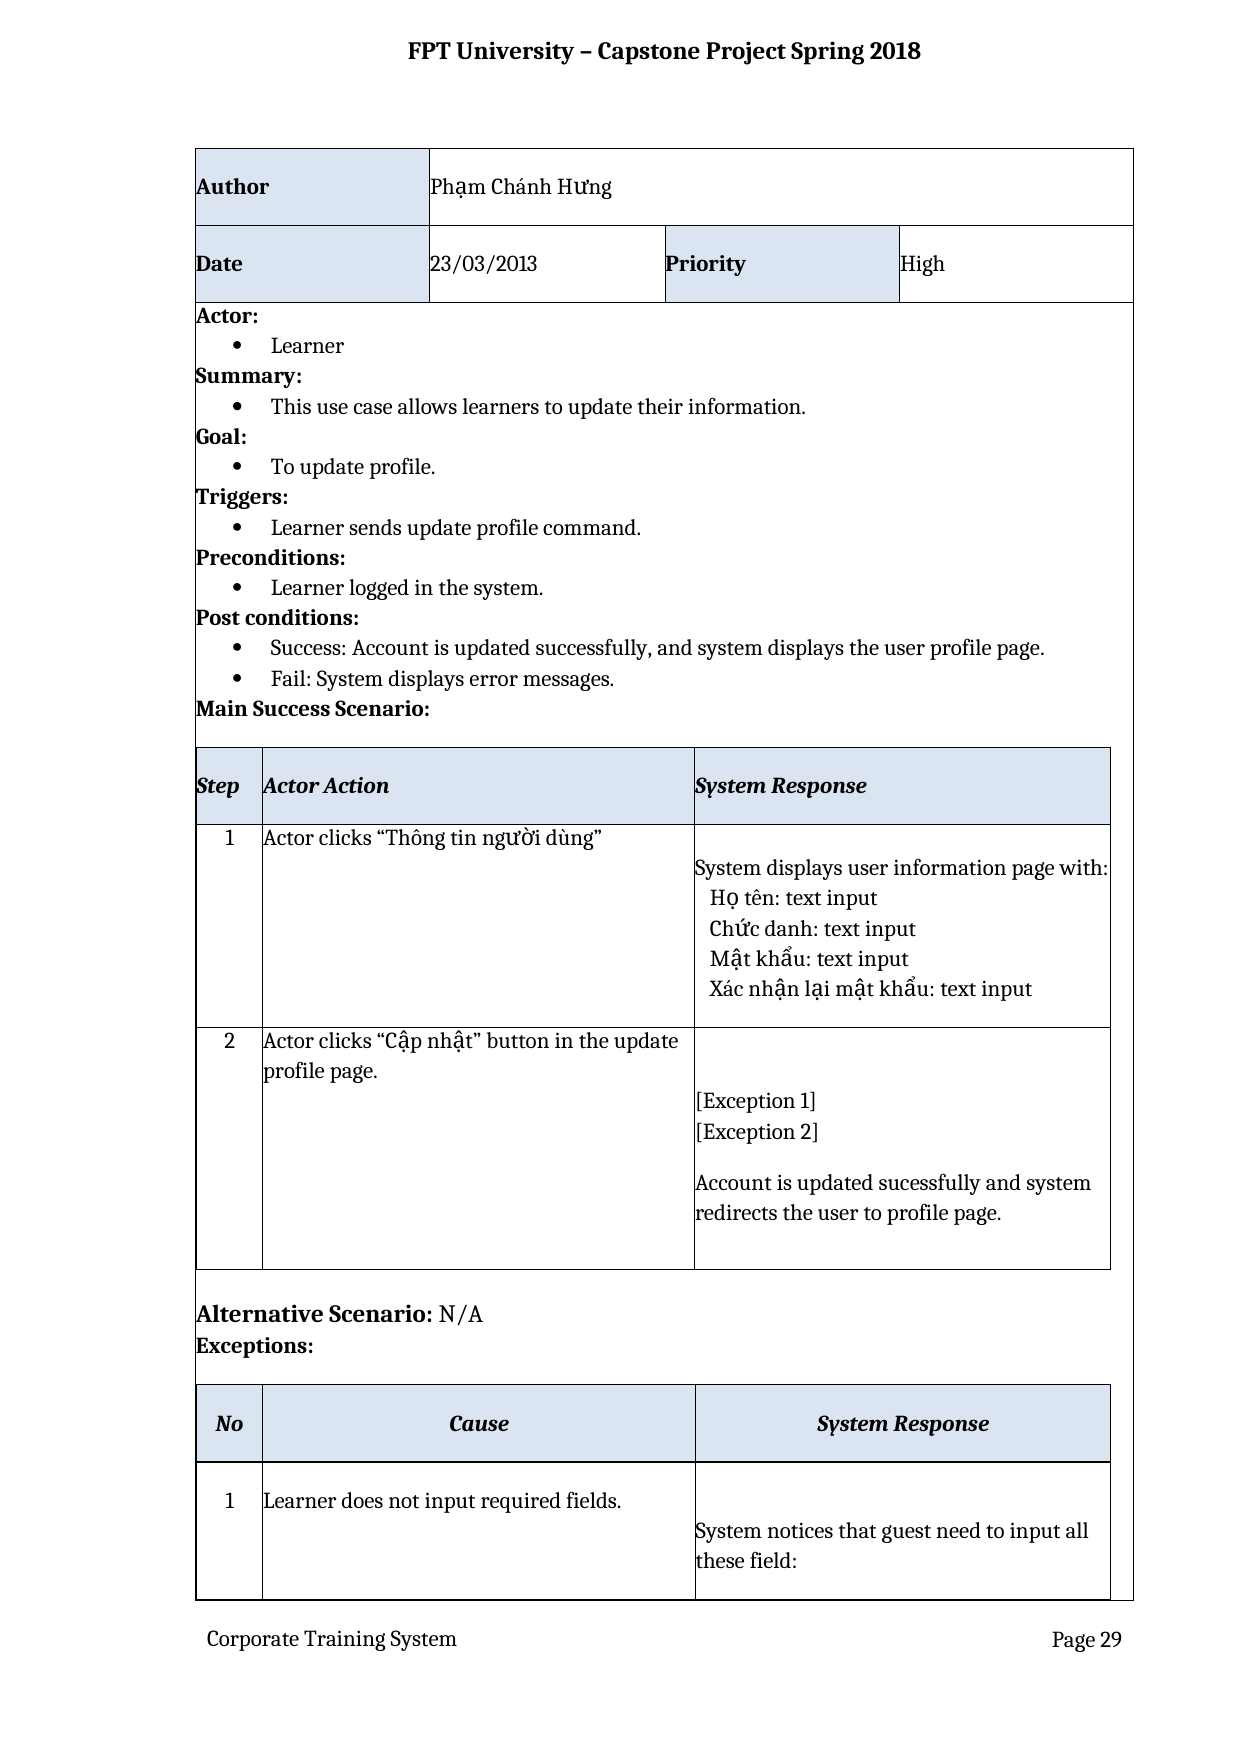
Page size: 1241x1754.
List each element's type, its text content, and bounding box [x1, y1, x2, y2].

table_cell High [900, 226, 1133, 302]
table_cell Date [196, 226, 429, 302]
table_cell Phạm Chánh Hưng [430, 149, 1133, 225]
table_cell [196, 303, 1133, 1600]
table_cell 23/03/2013 [430, 226, 665, 302]
table_cell Priority [666, 226, 899, 302]
table_cell Author [196, 149, 429, 225]
